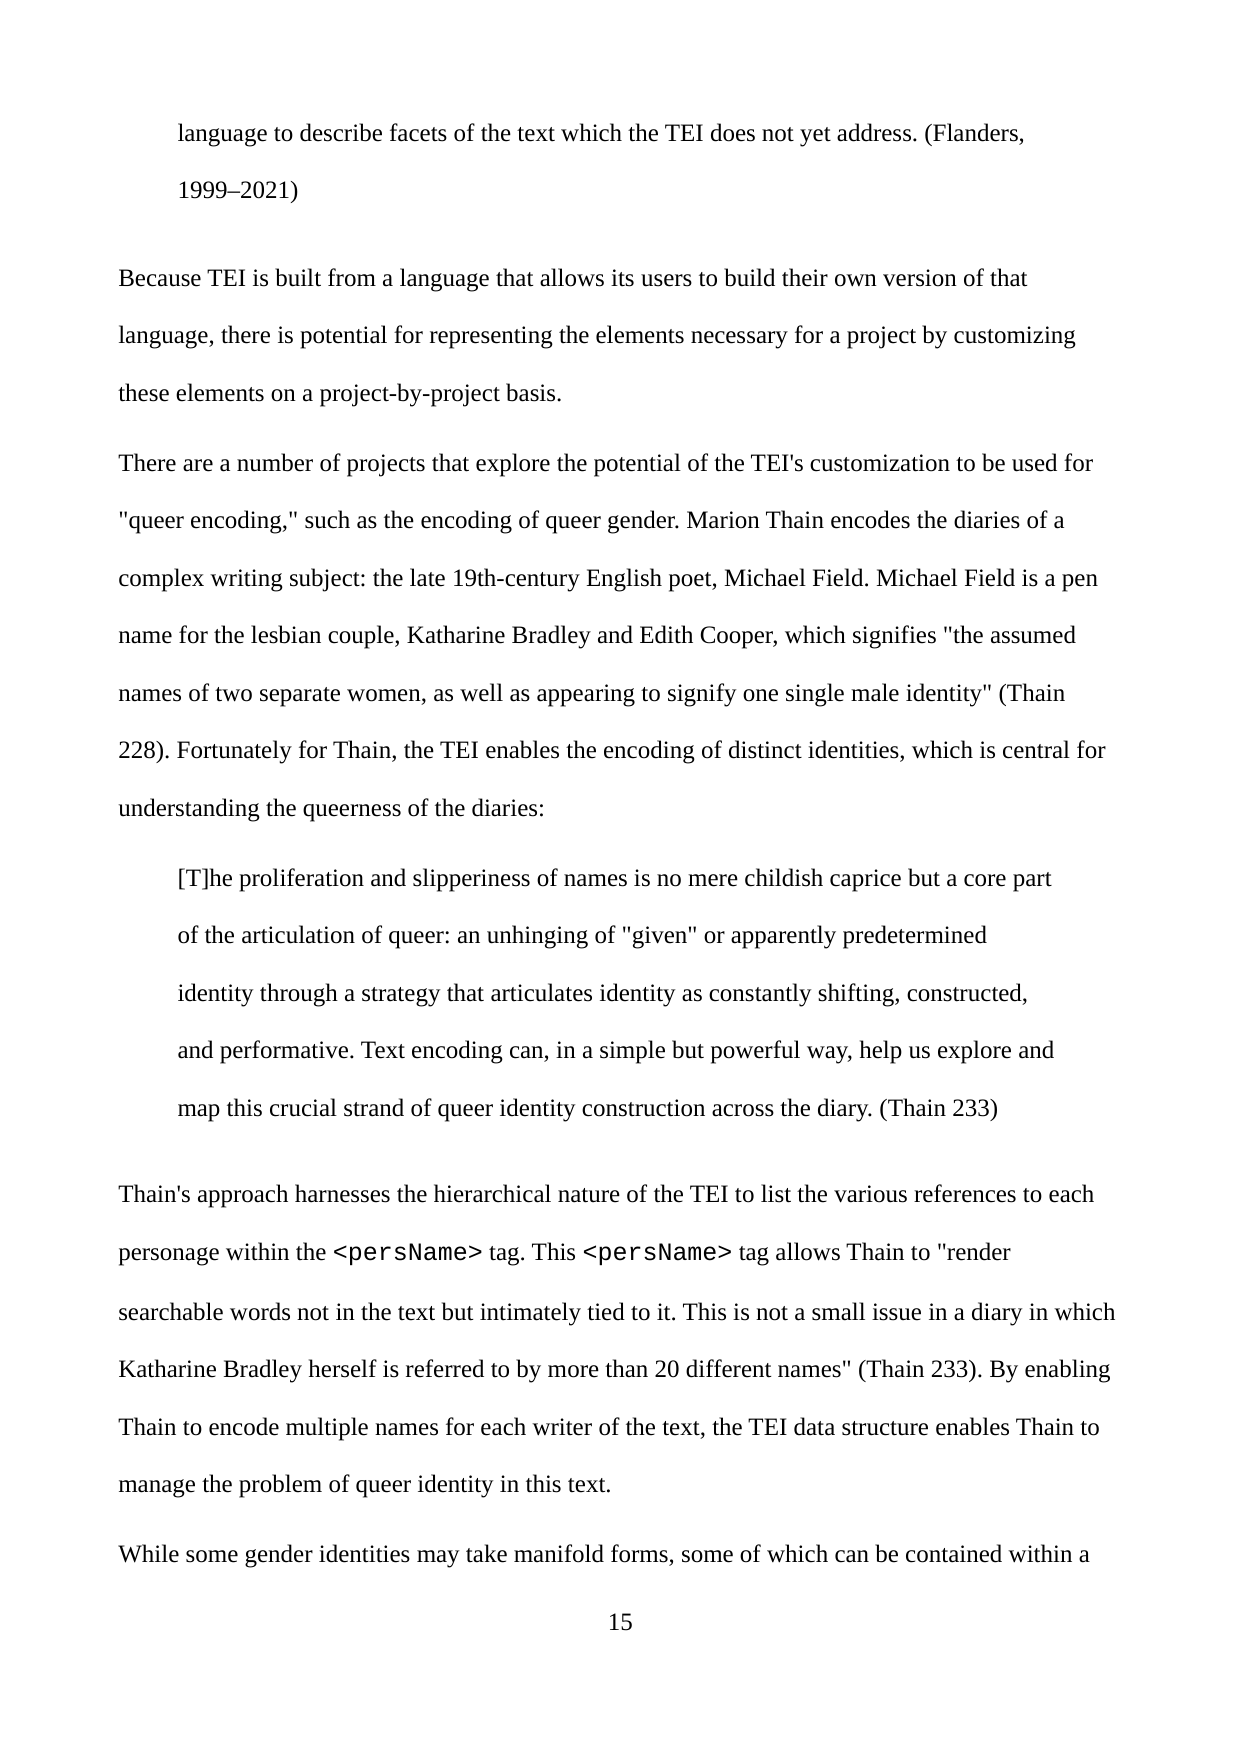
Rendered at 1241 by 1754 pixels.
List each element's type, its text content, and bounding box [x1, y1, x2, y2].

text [118, 1539, 1122, 1568]
text [T]he proliferation and slipperiness of names is no mere childish caprice but a core part of the articulation of queer: an unhinging of "given" or apparently predetermined identity through a strategy that articulates identity as constantly shifting, constructed, and performative. Text encoding can, in a simple but powerful way, help us explore and map this crucial strand of queer identity construction across the diary. (Thain 233) [177, 863, 1063, 1121]
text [177, 118, 1063, 204]
text There are a number of projects that explore the potential of the TEI's customization to be used for "queer encoding," such as the encoding of queer gender. Marion Thain encodes the diaries of a complex writing subject: the late 19th-century English poet, Michael Field. Michael Field is a pen name for the lesbian couple, Katharine Bradley and Edith Cooper, which signifies "the assumed names of two separate women, as well as appearing to signify one single male identity" (Thain 228). Fortunately for Thain, the TEI enables the encoding of distinct identities, which is central for understanding the queerness of the diaries: [118, 448, 1122, 821]
text Because TEI is built from a language that allows its users to build their own version of that language, there is potential for representing the elements necessary for a project by customizing these elements on a project-by-project basis. [118, 263, 1122, 406]
text Thain's approach harnesses the hierarchical nature of the TEI to list the various references to each personage within the <persName> tag. This <persName> tag allows Thain to "render searchable words not in the text but intimately tied to it. This is not a small issue in a diary in which Katharine Bradley herself is referred to by more than 20 different names" (Thain 233). By enabling Thain to encode multiple names for each writer of the text, the TEI data structure enables Thain to manage the problem of queer identity in this text. [118, 1179, 1122, 1498]
